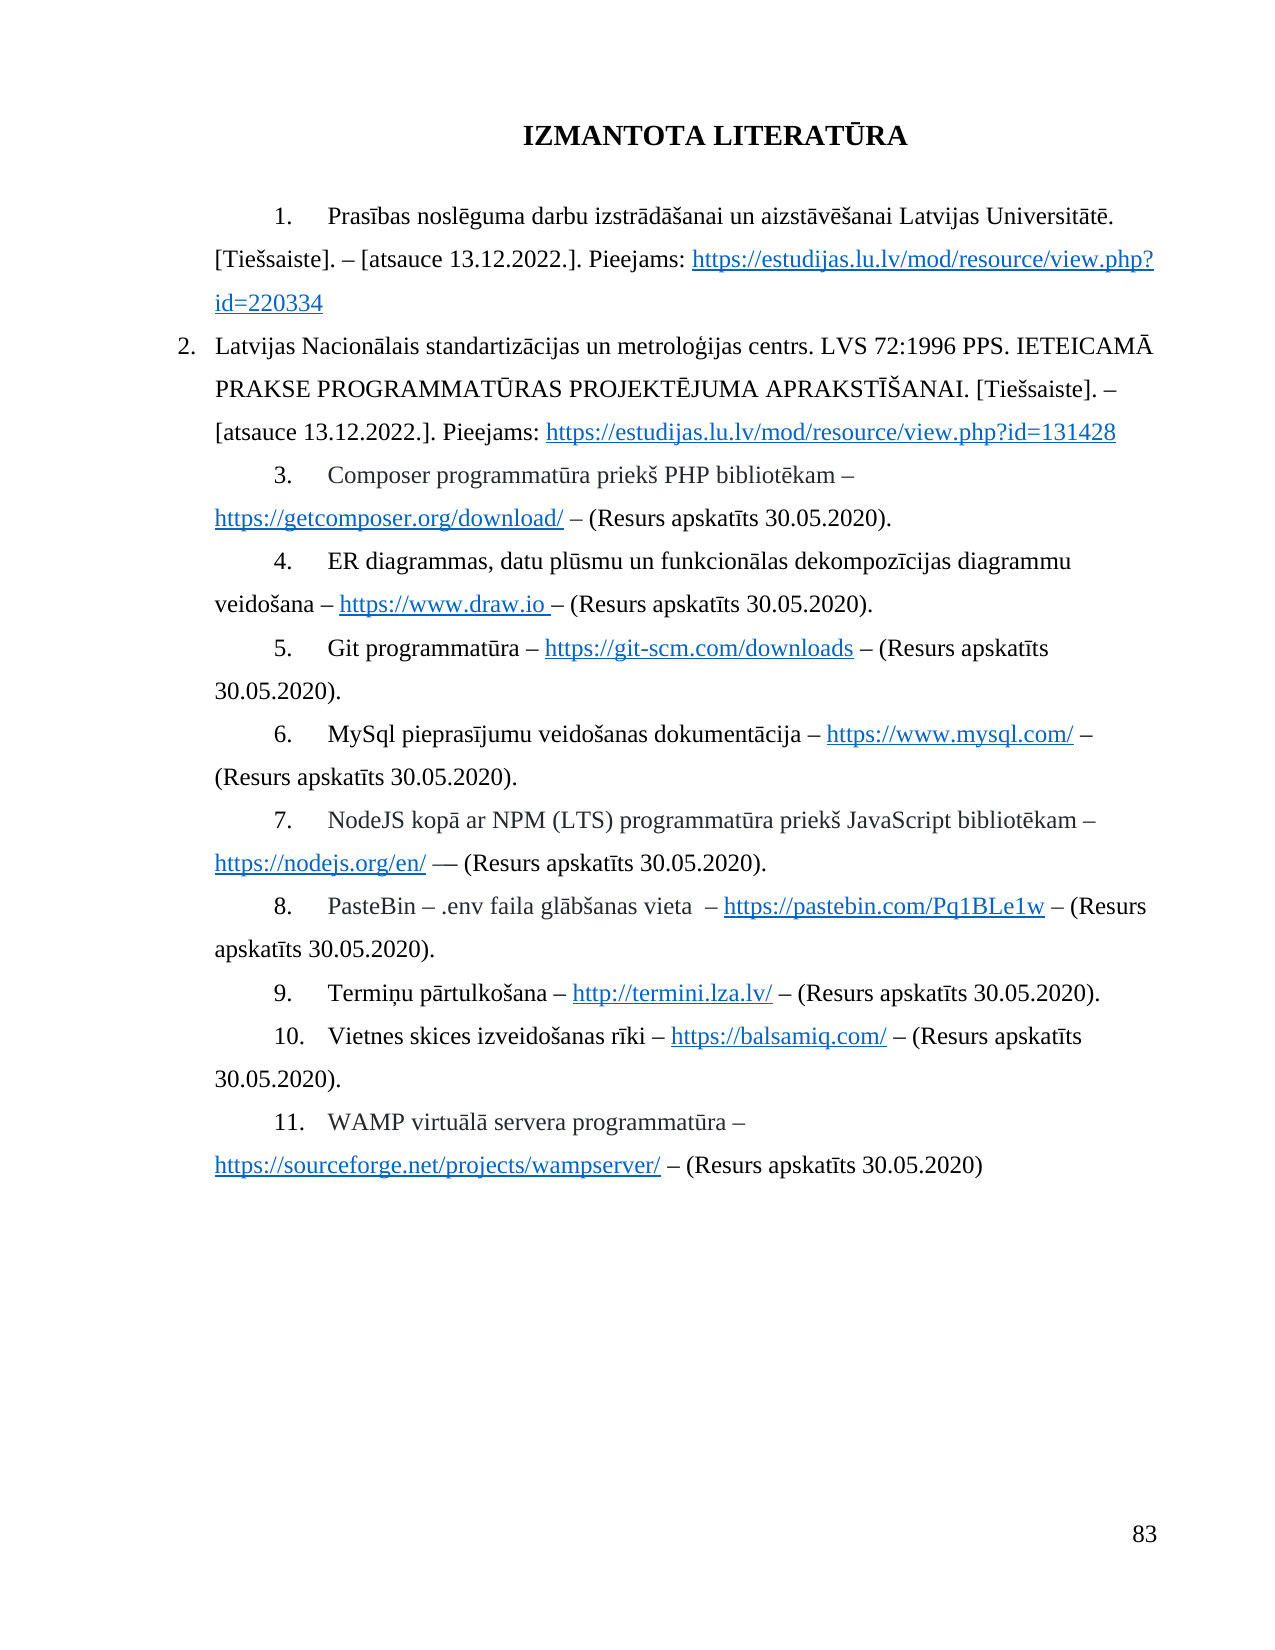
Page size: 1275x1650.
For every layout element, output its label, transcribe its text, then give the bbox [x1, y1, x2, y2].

list Vietnes skices izveidošanas rīki – https://balsamiq.com/ – (Resurs apskatīts 30.05.2020). [214, 1021, 1157, 1093]
list Composer programmatūra priekš PHP bibliotēkam – https://getcomposer.org/download/ – (Resurs apskatīts 30.05.2020). [214, 460, 1157, 532]
list MySql pieprasījumu veidošanas dokumentācija – https://www.mysql.com/ – (Resurs apskatīts 30.05.2020). [214, 719, 1157, 791]
list Termiņu pārtulkošana – http://termini.lza.lv/ – (Resurs apskatīts 30.05.2020). [214, 978, 1157, 1006]
list PasteBin – .env faila glābšanas vieta – https://pastebin.com/Pq1BLe1w – (Resurs apskatīts 30.05.2020). [214, 891, 1157, 963]
list ER diagrammas, datu plūsmu un funkcionālas dekompozīcijas diagrammu veidošana – https://www.draw.io – (Resurs apskatīts 30.05.2020). [214, 546, 1157, 618]
list NodeJS kopā ar NPM (LTS) programmatūra priekš JavaScript bibliotēkam – https://nodejs.org/en/ –– (Resurs apskatīts 30.05.2020). [214, 805, 1157, 877]
list WAMP virtuālā servera programmatūra – https://sourceforge.net/projects/wampserver/ – (Resurs apskatīts 30.05.2020) [214, 1107, 1157, 1179]
list Git programmatūra – https://git-scm.com/downloads – (Resurs apskatīts 30.05.2020). [214, 633, 1157, 704]
list Latvijas Nacionālais standartizācijas un metroloģijas centrs. LVS 72:1996 PPS. IETEICAMĀ PRAKSE PROGRAMMATŪRAS PROJEKTĒJUMA APRAKSTĪŠANAI. [Tiešsaiste]. – [atsauce 13.12.2022.]. Pieejams: https://estudijas.lu.lv/mod/resource/view.php?id=131428 [177, 331, 1157, 446]
list Prasības noslēguma darbu izstrādāšanai un aizstāvēšanai Latvijas Universitātē. [Tiešsaiste]. – [atsauce 13.12.2022.]. Pieejams: https://estudijas.lu.lv/mod/resource/view.php?id=220334 [214, 201, 1157, 316]
subtitle Izmantota literatūra [273, 118, 1157, 152]
